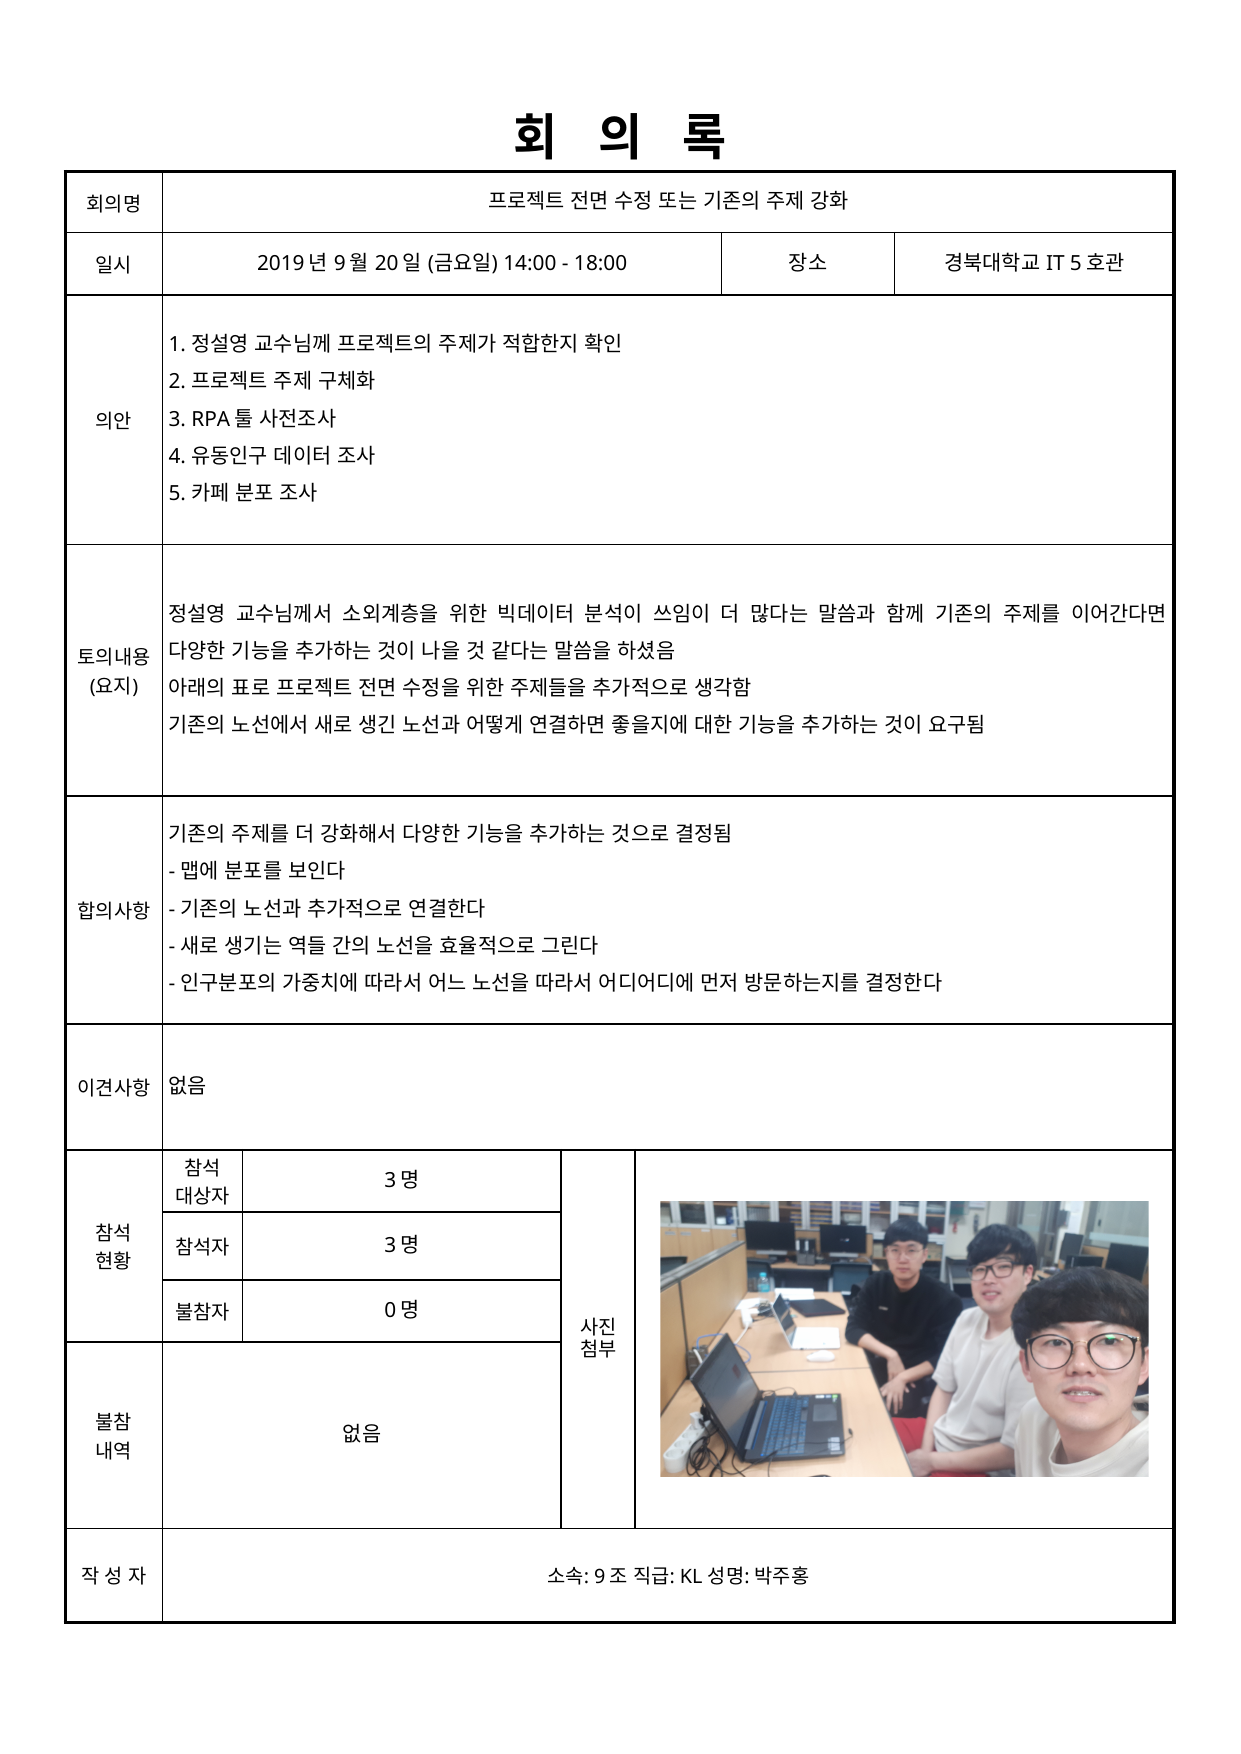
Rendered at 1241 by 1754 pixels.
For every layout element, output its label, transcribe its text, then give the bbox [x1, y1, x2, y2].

table_cell [636, 1151, 1172, 1527]
table_cell 없음 [163, 1343, 560, 1527]
text 회 의 록 [59, 97, 1181, 170]
table_header 프로젝트 전면 수정 또는 기존의 주제 강화 [163, 173, 1172, 232]
table_cell 일시 [67, 233, 162, 294]
table_cell 불참 내역 [67, 1343, 162, 1527]
table_cell 이견사항 [67, 1025, 162, 1149]
table_cell 0명 [243, 1281, 560, 1341]
table_header 회의명 [67, 173, 162, 232]
table_cell 의안 [67, 296, 162, 544]
table_cell 참석 현황 [67, 1151, 162, 1341]
table_cell 불참자 [163, 1281, 242, 1341]
table_cell 2019년 9월 20일 (금요일) 14:00 - 18:00 [163, 233, 721, 294]
table_cell 작 성 자 [67, 1529, 162, 1621]
table_cell 없음 [163, 1025, 1172, 1149]
table_cell 기존의 주제를 더 강화해서 다양한 기능을 추가하는 것으로 결정됨 - 맵에 분포를 보인다 - 기존의 노선과 추가적으로 연결한다 - 새로 생기는 역들 간의 노선을 효율적으로 그린다 - 인구분포의 가중치에 따라서 어느 노선을 따라서 어디어디에 먼저 방문하는지를 결정한다 [163, 797, 1172, 1023]
table_cell 3명 [243, 1213, 560, 1279]
picture [660, 1201, 1149, 1477]
table_cell 사진 첨부 [562, 1151, 634, 1527]
table_cell 참석 대상자 [163, 1151, 242, 1211]
table_cell 소속: 9조 직급: KL 성명: 박주홍 [163, 1529, 1172, 1621]
table_cell 3명 [243, 1151, 560, 1211]
table_cell 참석자 [163, 1213, 242, 1279]
table_cell 장소 [722, 233, 894, 294]
table_cell 토의내용 (요지) [67, 545, 162, 795]
table_cell 정설영 교수님께서 소외계층을 위한 빅데이터 분석이 쓰임이 더 많다는 말씀과 함께 기존의 주제를 이어간다면 다양한 기능을 추가하는 것이 나을 것 같다는 말씀을 하셨음 아래의 표로 프로젝트 전면 수정을 위한 주제들을 추가적으로 생각함 기존의 노선에서 새로 생긴 노선과 어떻게 연결하면 좋을지에 대한 기능을 추가하는 것이 요구됨 [163, 545, 1172, 795]
table_cell 1. 정설영 교수님께 프로젝트의 주제가 적합한지 확인 2. 프로젝트 주제 구체화 3. RPA툴 사전조사 4. 유동인구 데이터 조사 5. 카페 분포 조사 [163, 296, 1172, 544]
table_cell 경북대학교 IT 5호관 [895, 233, 1172, 294]
table_cell 합의사항 [67, 797, 162, 1023]
